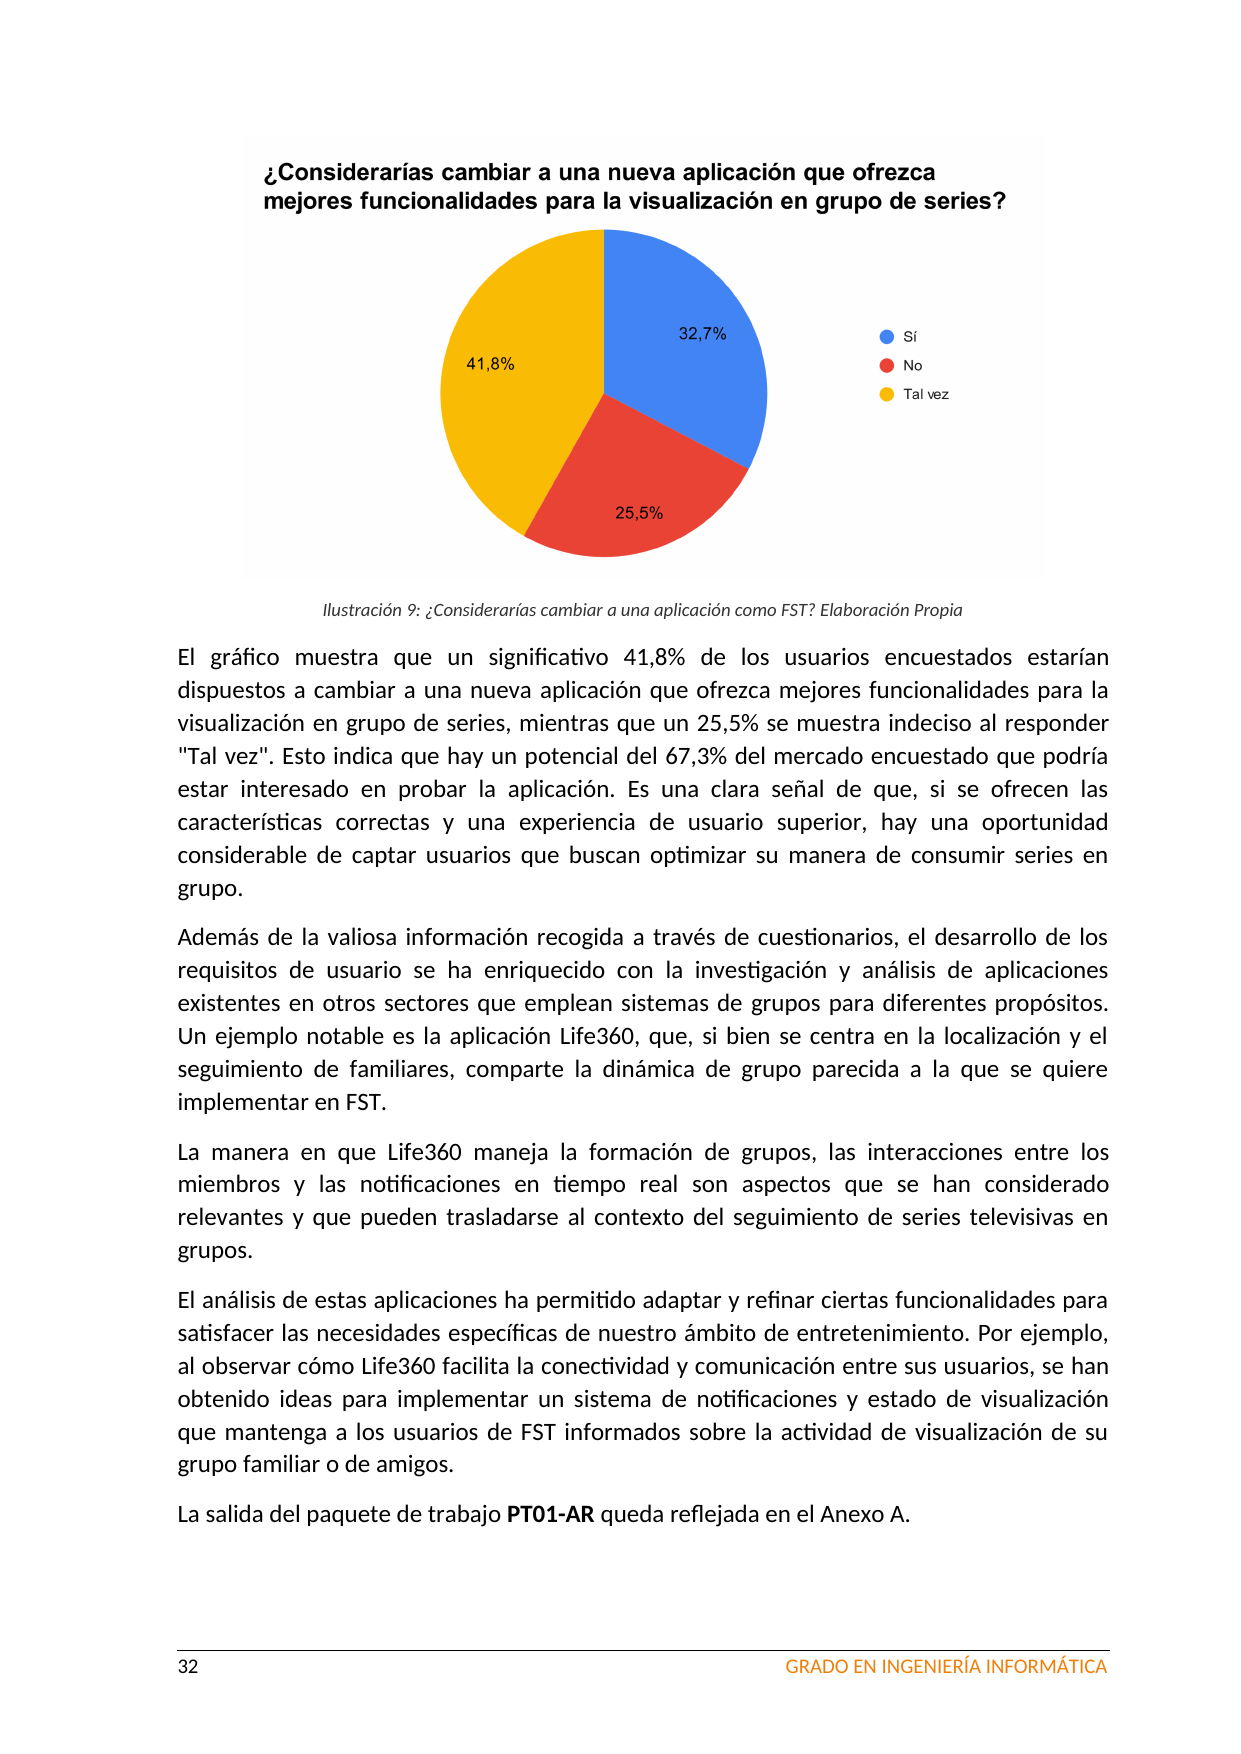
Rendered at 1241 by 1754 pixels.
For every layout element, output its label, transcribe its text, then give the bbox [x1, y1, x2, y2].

text La salida del paquete de trabajo PT01-AR queda reflejada en el Anexo A. [177, 1498, 1110, 1529]
picture [241, 135, 1046, 579]
text Ilustración 9: ¿Considerarías cambiar a una aplicación como FST? Elaboración Propia [177, 598, 1110, 621]
text El gráfico muestra que un significativo 41,8% de los usuarios encuestados estarían dispuestos a cambiar a una nueva aplicación que ofrezca mejores funcionalidades para la visualización en grupo de series, mientras que un 25,5% se muestra indeciso al responder "Tal vez". Esto indica que hay un potencial del 67,3% del mercado encuestado que podría estar interesado en probar la aplicación. Es una clara señal de que, si se ofrecen las características correctas y una experiencia de usuario superior, hay una oportunidad considerable de captar usuarios que buscan optimizar su manera de consumir series en grupo. [177, 642, 1110, 902]
text La manera en que Life360 maneja la formación de grupos, las interacciones entre los miembros y las notificaciones en tiempo real son aspectos que se han considerado relevantes y que pueden trasladarse al contexto del seguimiento de series televisivas en grupos. [177, 1136, 1110, 1265]
text Además de la valiosa información recogida a través de cuestionarios, el desarrollo de los requisitos de usuario se ha enriquecido con la investigación y análisis de aplicaciones existentes en otros sectores que emplean sistemas de grupos para diferentes propósitos. Un ejemplo notable es la aplicación Life360, que, si bien se centra en la localización y el seguimiento de familiares, comparte la dinámica de grupo parecida a la que se quiere implementar en FST. [177, 922, 1110, 1117]
text El análisis de estas aplicaciones ha permitido adaptar y refinar ciertas funcionalidades para satisfacer las necesidades específicas de nuestro ámbito de entretenimiento. Por ejemplo, al observar cómo Life360 facilita la conectividad y comunicación entre sus usuarios, se han obtenido ideas para implementar un sistema de notificaciones y estado de visualización que mantenga a los usuarios de FST informados sobre la actividad de visualización de su grupo familiar o de amigos. [177, 1284, 1110, 1479]
